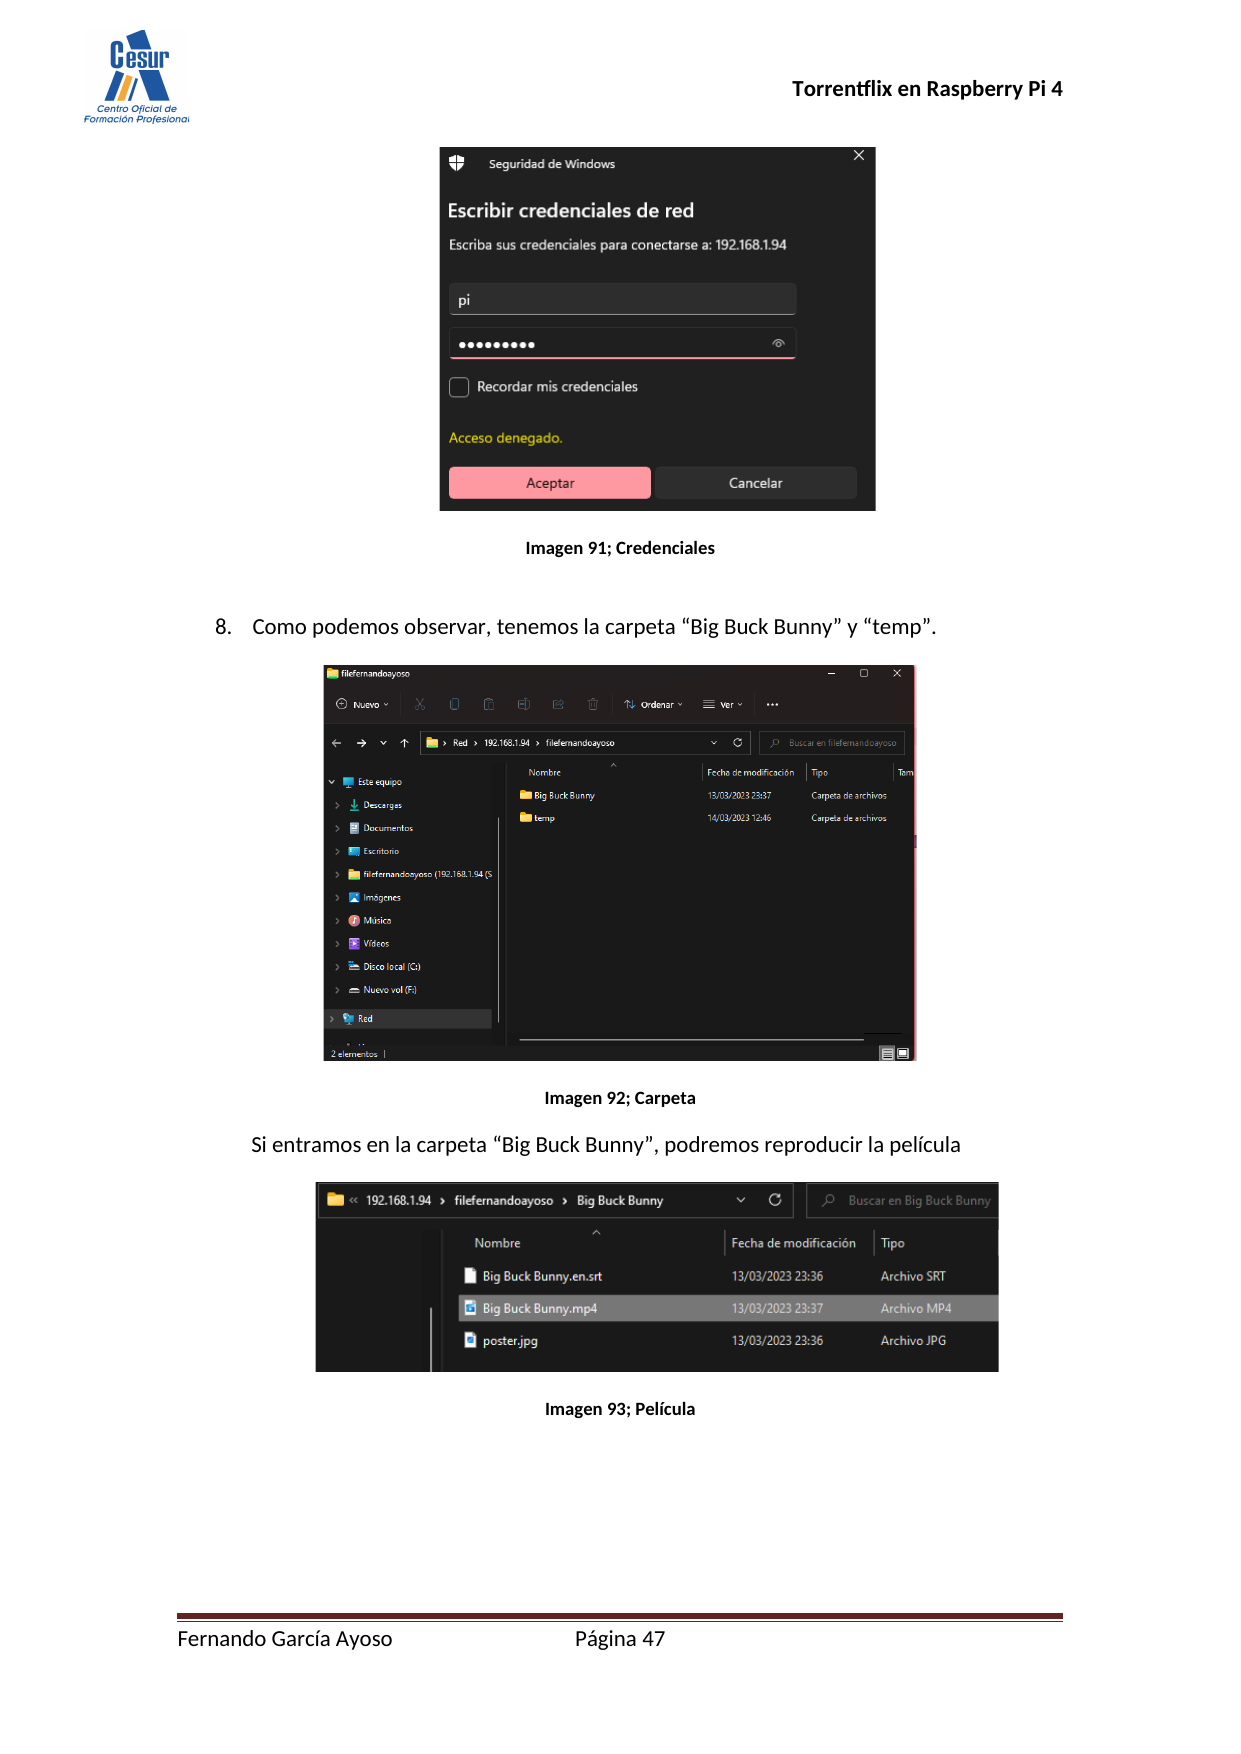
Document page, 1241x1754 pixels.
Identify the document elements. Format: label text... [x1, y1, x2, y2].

text Imagen 91; Credenciales [177, 536, 1063, 559]
picture [323, 665, 917, 1061]
text Si entramos en la carpeta “Big Buck Bunny”, podremos reproducir la película [177, 1130, 1063, 1158]
text Imagen 93; Película [177, 1397, 1063, 1420]
picture [439, 147, 876, 511]
picture [315, 1182, 999, 1372]
text Imagen 92; Carpeta [177, 1086, 1063, 1109]
list Como podemos observar, tenemos la carpeta “Big Buck Bunny” y “temp”. [215, 612, 1063, 640]
picture [84, 30, 190, 124]
